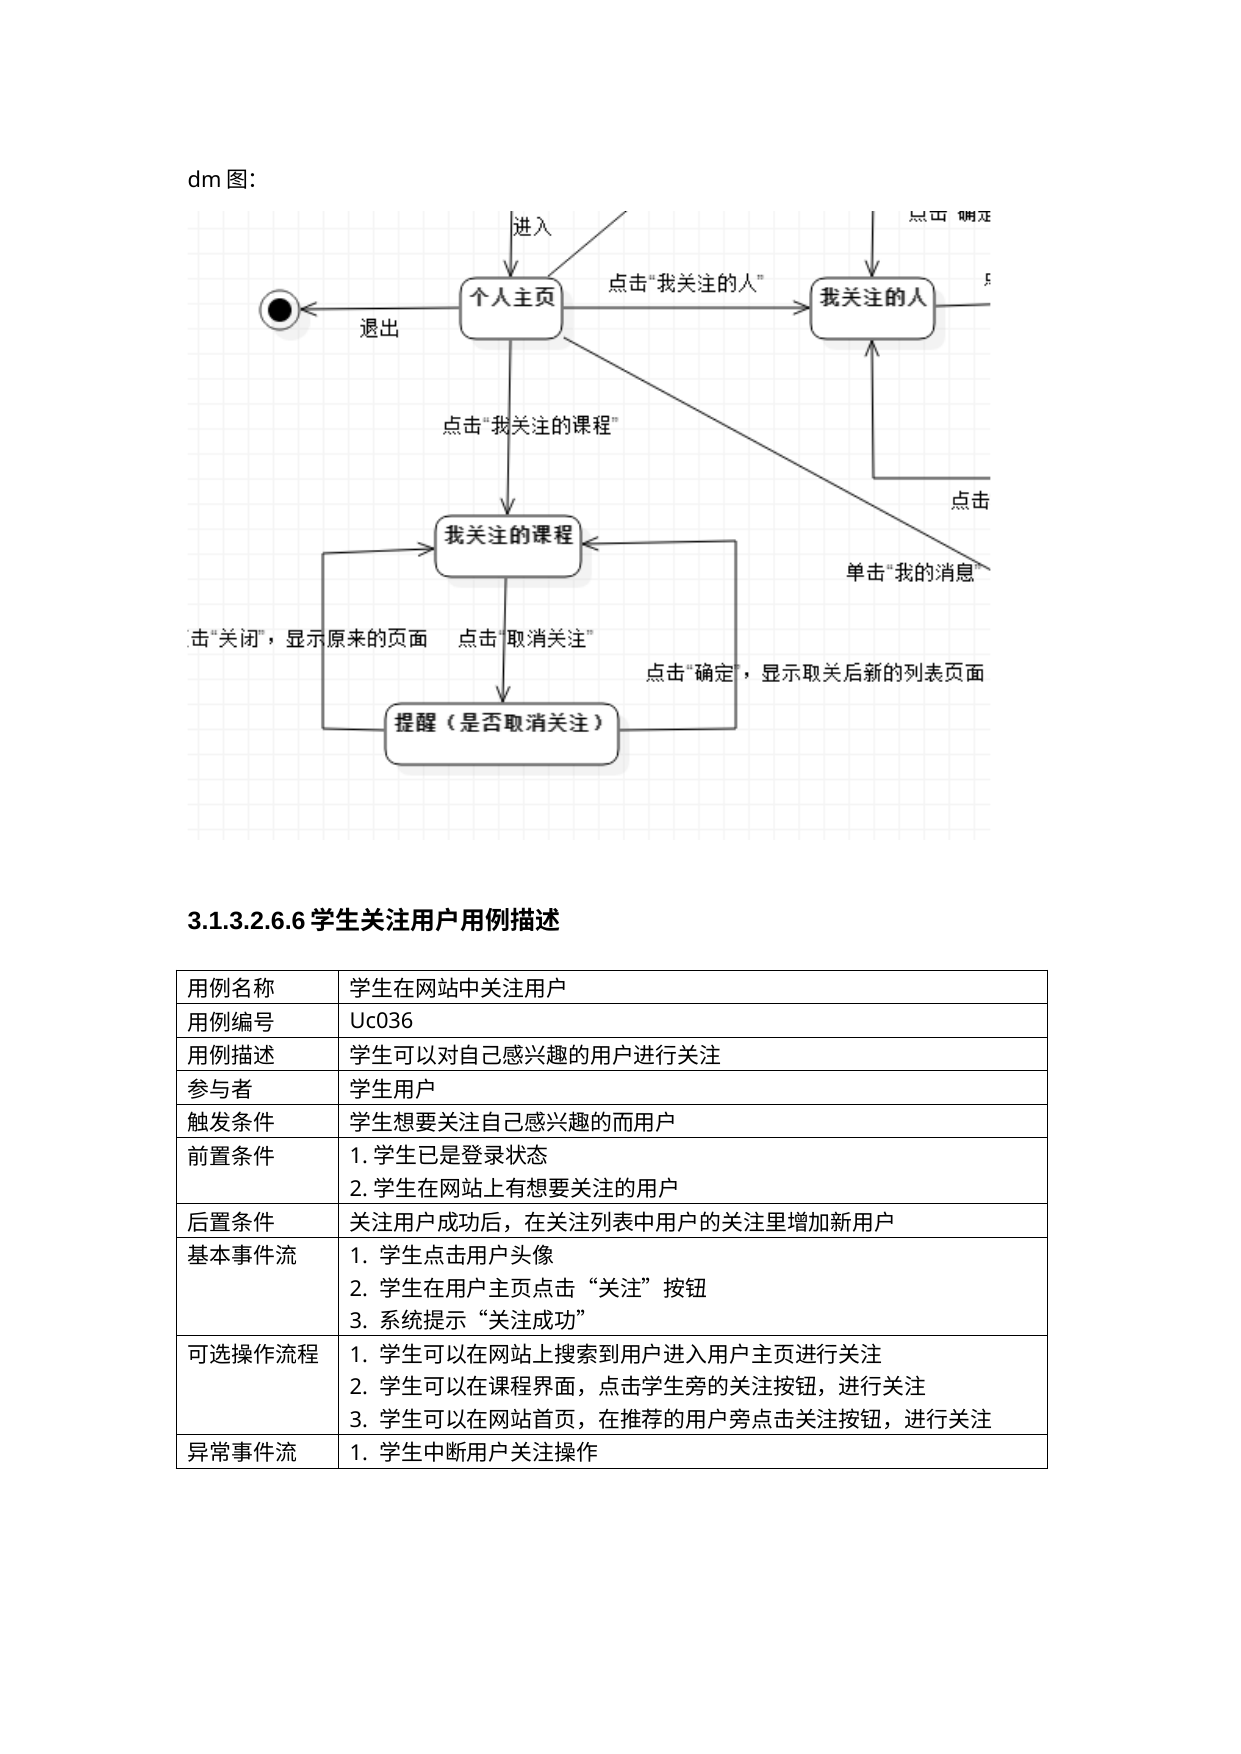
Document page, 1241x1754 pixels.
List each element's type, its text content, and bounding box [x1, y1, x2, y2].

picture [187, 211, 991, 840]
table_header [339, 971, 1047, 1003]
subtitle dm图： [187, 162, 1053, 194]
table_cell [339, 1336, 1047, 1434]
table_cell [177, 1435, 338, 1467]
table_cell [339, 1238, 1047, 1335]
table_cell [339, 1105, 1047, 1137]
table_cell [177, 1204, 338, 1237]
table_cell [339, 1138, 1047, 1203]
subtitle 3.1.3.2.6.6学生关注用户用例描述 [187, 886, 1053, 951]
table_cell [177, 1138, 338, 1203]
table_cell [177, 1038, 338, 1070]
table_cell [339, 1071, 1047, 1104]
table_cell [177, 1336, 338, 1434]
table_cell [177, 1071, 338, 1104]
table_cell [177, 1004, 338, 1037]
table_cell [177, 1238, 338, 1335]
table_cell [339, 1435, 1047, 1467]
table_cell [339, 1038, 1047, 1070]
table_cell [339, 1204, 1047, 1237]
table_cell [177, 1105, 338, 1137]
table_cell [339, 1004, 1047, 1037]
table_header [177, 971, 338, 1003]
